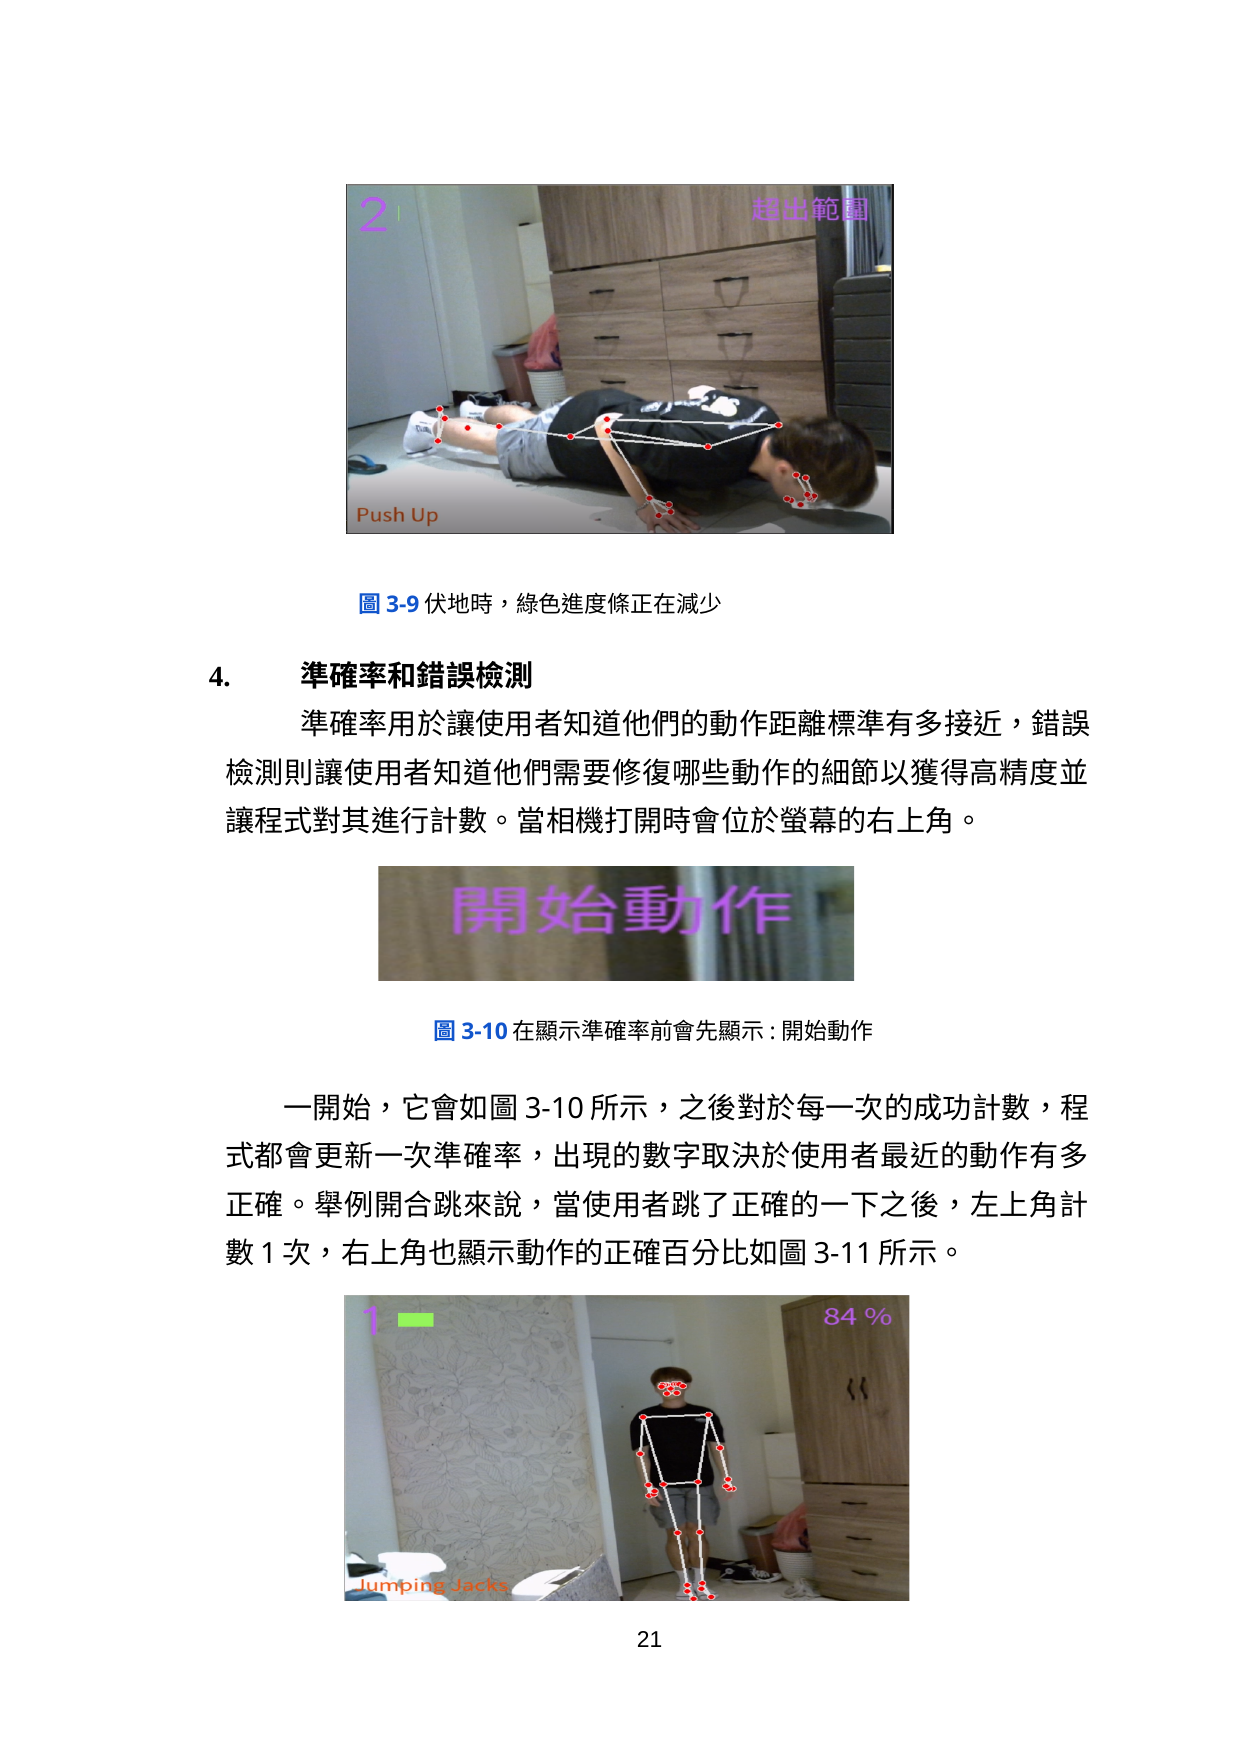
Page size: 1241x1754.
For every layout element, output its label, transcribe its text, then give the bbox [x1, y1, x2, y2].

picture [378, 866, 855, 981]
text 圖3-9伏地時，綠色進度條正在減少 [300, 586, 1090, 620]
text 圖3-10在顯示準確率前會先顯示 : 開始動作 [375, 1013, 1090, 1046]
picture [346, 184, 894, 534]
list 準確率和錯誤檢測 [150, 652, 1090, 694]
picture [344, 1295, 910, 1601]
text 一開始，它會如圖3-10所示，之後對於每一次的成功計數，程式都會更新一次準確率，出現的數字取決於使用者最近的動作有多正確。舉例開合跳來說，當使用者跳了正確的一下之後，左上角計數1次，右上角也顯示動作的正確百分比如圖3-11所示。 [225, 1084, 1090, 1272]
text 準確率用於讓使用者知道他們的動作距離標準有多接近，錯誤檢測則讓使用者知道他們需要修復哪些動作的細節以獲得高精度並讓程式對其進行計數。當相機打開時會位於螢幕的右上角。 [225, 701, 1090, 840]
